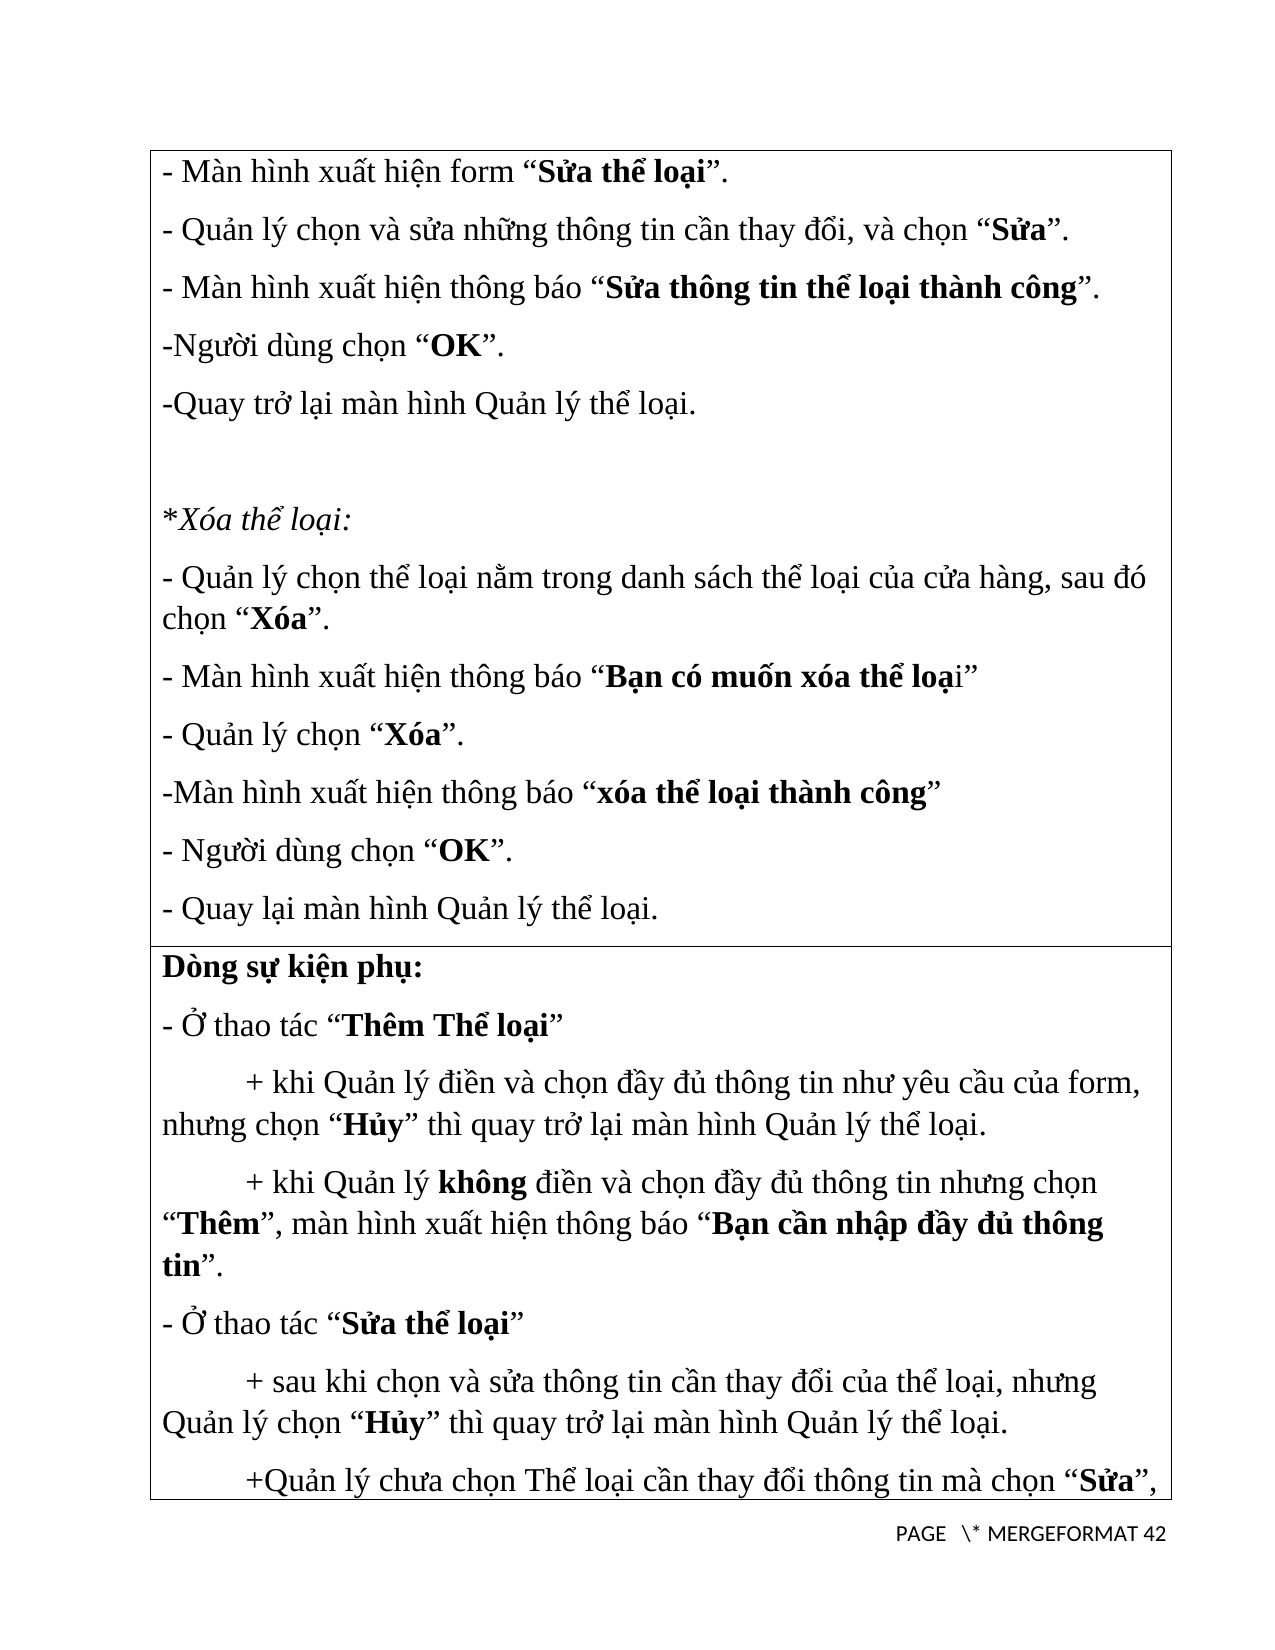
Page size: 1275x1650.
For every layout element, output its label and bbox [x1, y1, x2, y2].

table_cell [151, 947, 1171, 1499]
table_cell [151, 151, 1171, 946]
